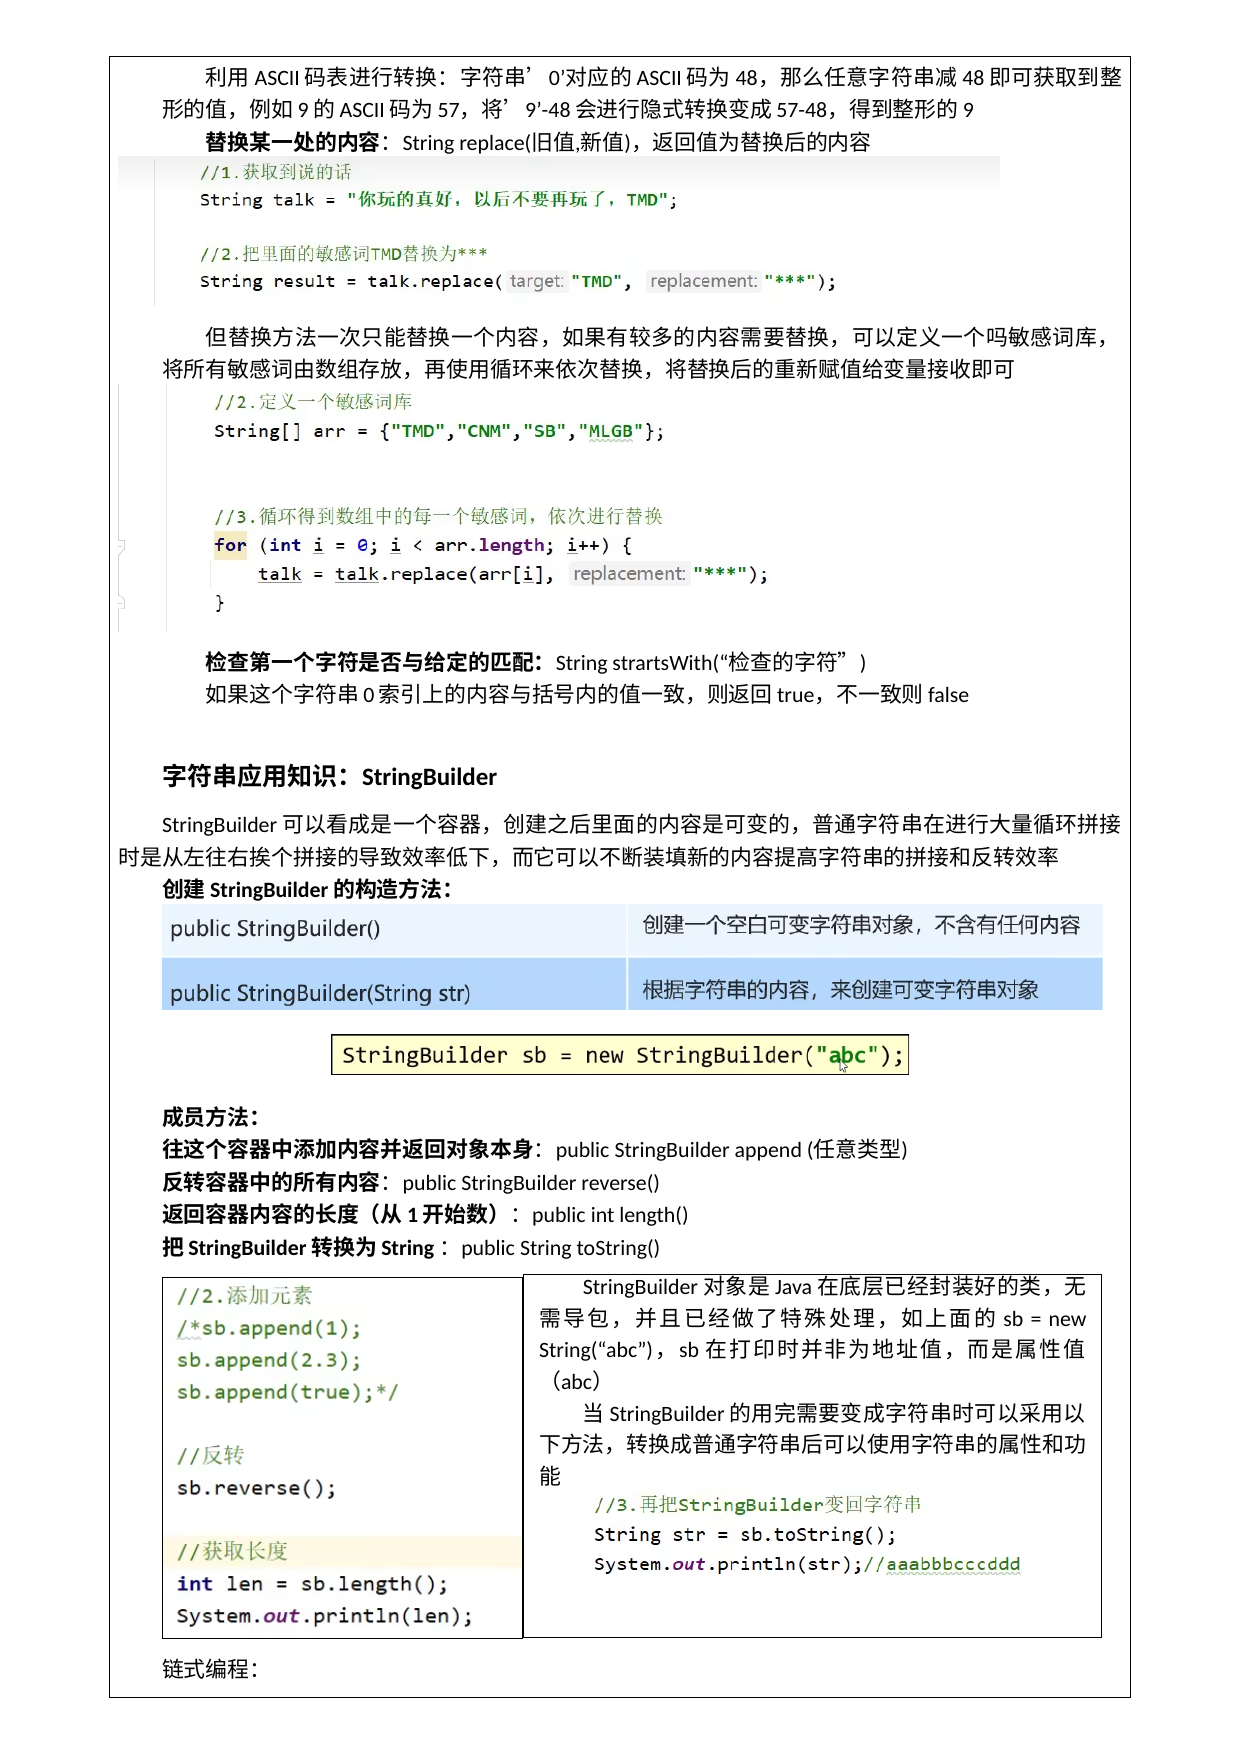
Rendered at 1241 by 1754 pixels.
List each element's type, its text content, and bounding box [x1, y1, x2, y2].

list 往这个容器中添加内容并返回对象本身：public StringBuilder append (任意类型) [118, 1132, 1122, 1164]
list 替换某一处的内容：String replace(旧值,新值)，返回值为替换后的内容 [162, 124, 1122, 157]
list 利用ASCII码表进行转换：字符串’0’对应的ASCII码为48，那么任意字符串减48即可获取到整形的值，例如9的ASCII码为57，将’9’-48会进行隐式转换变成57-48，得到整形的9 [162, 59, 1122, 124]
picture [163, 1278, 522, 1638]
list 创建StringBuilder的构造方法： [118, 872, 1122, 904]
picture [118, 384, 908, 632]
list 返回容器内容的长度（从1开始数）：public int length() [118, 1197, 1122, 1229]
list 反转容器中的所有内容：public StringBuilder reverse() [118, 1164, 1122, 1197]
list 链式编程： [118, 1652, 1122, 1684]
list 字符串应用知识：StringBuilder [118, 742, 1122, 807]
list 如果这个字符串0索引上的内容与括号内的值一致，则返回true，不一致则false [162, 677, 1122, 709]
picture [118, 156, 1001, 306]
list 把StringBuilder转换为String ：public String toString() [118, 1229, 1122, 1262]
picture [331, 1034, 910, 1075]
picture [585, 1490, 1040, 1582]
list 检查第一个字符是否与给定的匹配：String strartsWith(“检查的字符”) [162, 644, 1122, 677]
list 但替换方法一次只能替换一个内容，如果有较多的内容需要替换，可以定义一个吗敏感词库，将所有敏感词由数组存放，再使用循环来依次替换，将替换后的重新赋值给变量接收即可 [162, 319, 1122, 384]
picture [161, 904, 1103, 1010]
list StringBuilder 可以看成是一个容器，创建之后里面的内容是可变的，普通字符串在进行大量循环拼接时是从左往右挨个拼接的导致效率低下，而它可以不断装填新的内容提高字符串的拼接和反转效率 [118, 807, 1122, 872]
list 成员方法： [118, 1099, 1122, 1132]
